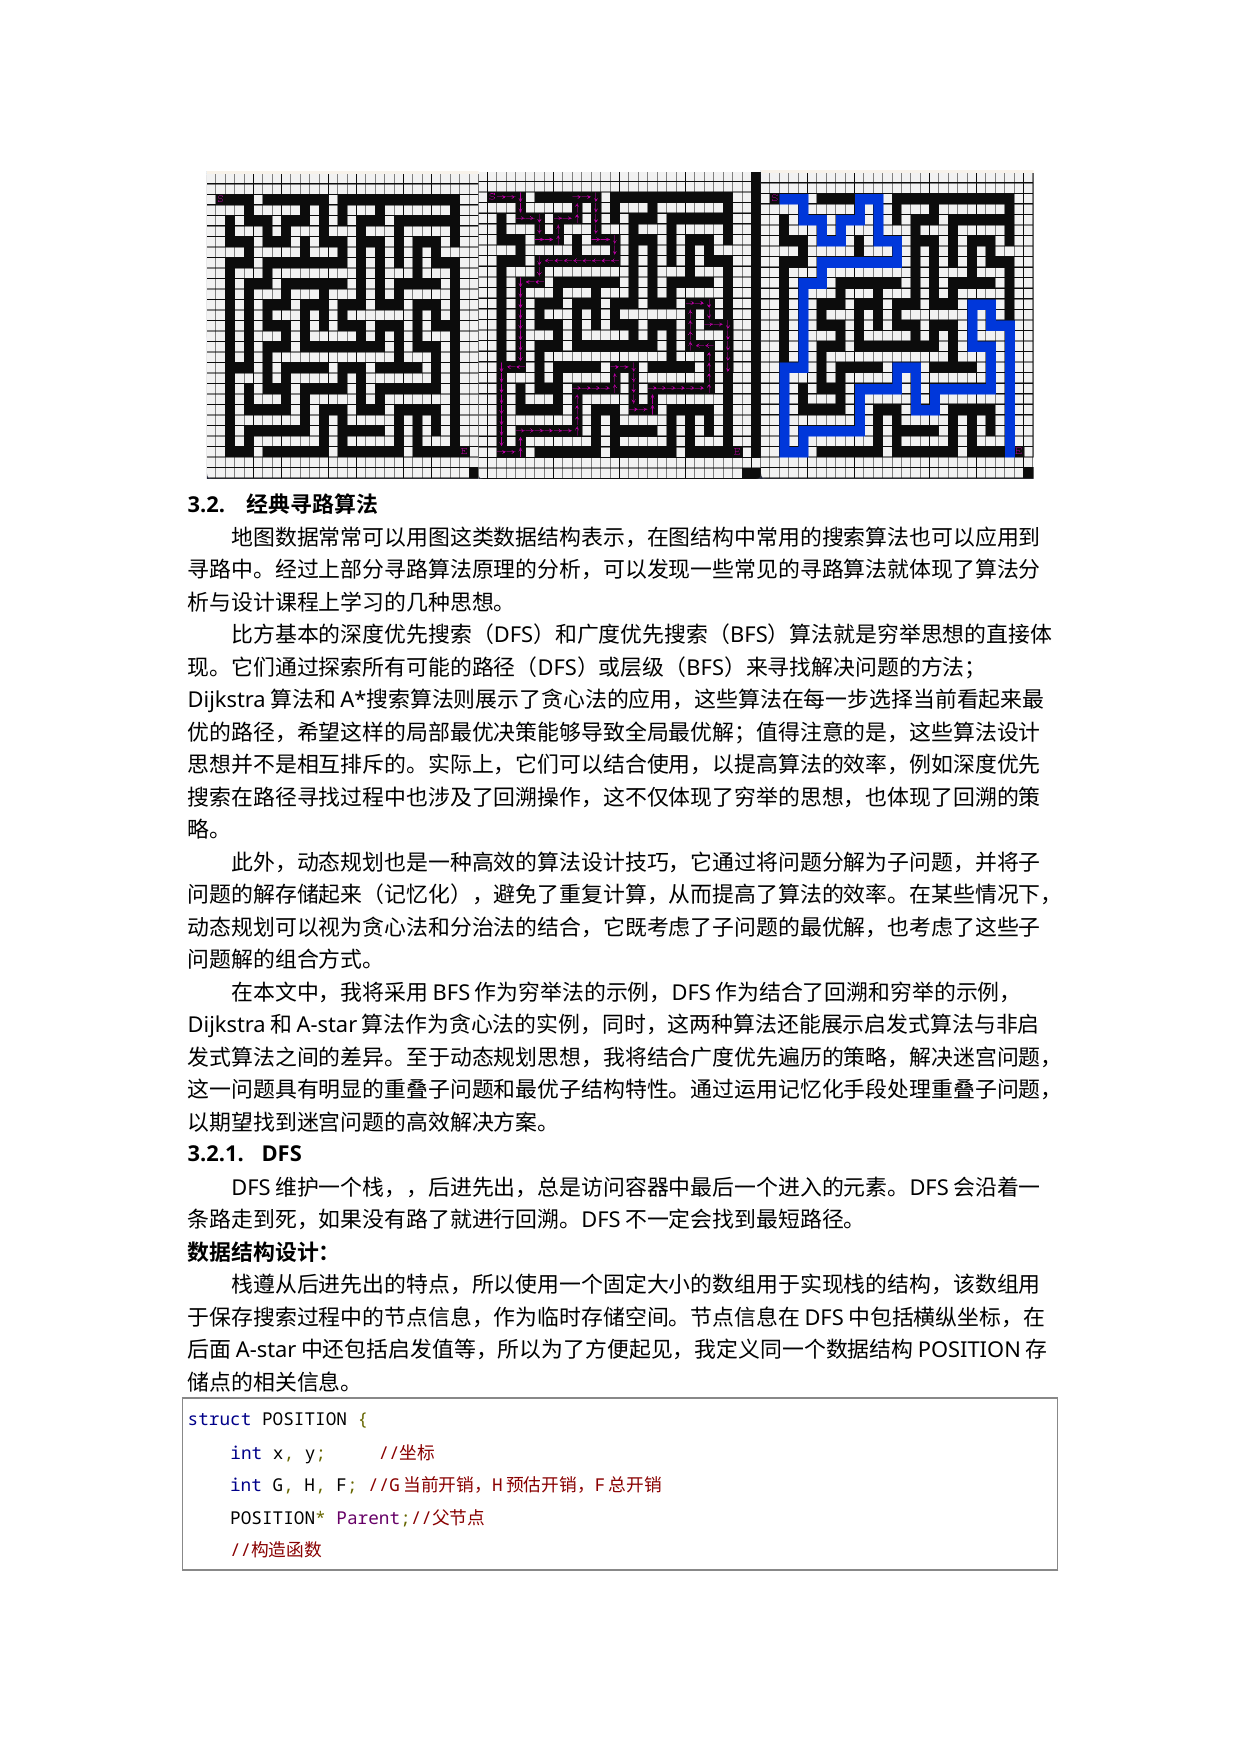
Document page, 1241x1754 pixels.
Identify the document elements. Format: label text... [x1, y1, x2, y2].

text POSITION* Parent;//父节点 [187, 1500, 1053, 1527]
text 栈遵从后进先出的特点，所以使用一个固定大小的数组用于实现栈的结构，该数组用于保存搜索过程中的节点信息，作为临时存储空间。节点信息在DFS中包括横纵坐标，在后面A-star中还包括启发值等，所以为了方便起见，我定义同一个数据结构POSITION存储点的相关信息。 [187, 1267, 1053, 1397]
list 经典寻路算法 [187, 487, 965, 519]
text 在本文中，我将采用BFS作为穷举法的示例，DFS作为结合了回溯和穷举的示例，Dijkstra和A-star算法作为贪心法的实例，同时，这两种算法还能展示启发式算法与非启发式算法之间的差异。至于动态规划思想，我将结合广度优先遍历的策略，解决迷宫问题，这一问题具有明显的重叠子问题和最优子结构特性。通过运用记忆化手段处理重叠子问题，以期望找到迷宫问题的高效解决方案。 [187, 974, 1053, 1137]
text //构造函数 [183, 1527, 1057, 1569]
list DFS [187, 1137, 965, 1169]
text int G, H, F; //G当前开销，H预估开销，F总开销 [187, 1468, 1053, 1500]
text struct POSITION { [183, 1399, 1057, 1435]
text 比方基本的深度优先搜索（DFS）和广度优先搜索（BFS）算法就是穷举思想的直接体现。它们通过探索所有可能的路径（DFS）或层级（BFS）来寻找解决问题的方法；Dijkstra算法和A*搜索算法则展示了贪心法的应用，这些算法在每一步选择当前看起来最优的路径，希望这样的局部最优决策能够导致全局最优解；值得注意的是，这些算法设计思想并不是相互排斥的。实际上，它们可以结合使用，以提高算法的效率，例如深度优先搜索在路径寻找过程中也涉及了回溯操作，这不仅体现了穷举的思想，也体现了回溯的策略。 [187, 617, 1053, 844]
text int x, y; //坐标 [187, 1435, 1053, 1468]
text 地图数据常常可以用图这类数据结构表示，在图结构中常用的搜索算法也可以应用到寻路中。经过上部分寻路算法原理的分析，可以发现一些常见的寻路算法就体现了算法分析与设计课程上学习的几种思想。 [187, 519, 1053, 617]
text 数据结构设计： [187, 1234, 1053, 1267]
text 此外，动态规划也是一种高效的算法设计技巧，它通过将问题分解为子问题，并将子问题的解存储起来（记忆化），避免了重复计算，从而提高了算法的效率。在某些情况下，动态规划可以视为贪心法和分治法的结合，它既考虑了子问题的最优解，也考虑了这些子问题解的组合方式。 [187, 844, 1053, 974]
text DFS维护一个栈，，后进先出，总是访问容器中最后一个进入的元素。DFS会沿着一条路走到死，如果没有路了就进行回溯。DFS不一定会找到最短路径。 [187, 1169, 1053, 1234]
picture [206, 170, 1034, 479]
